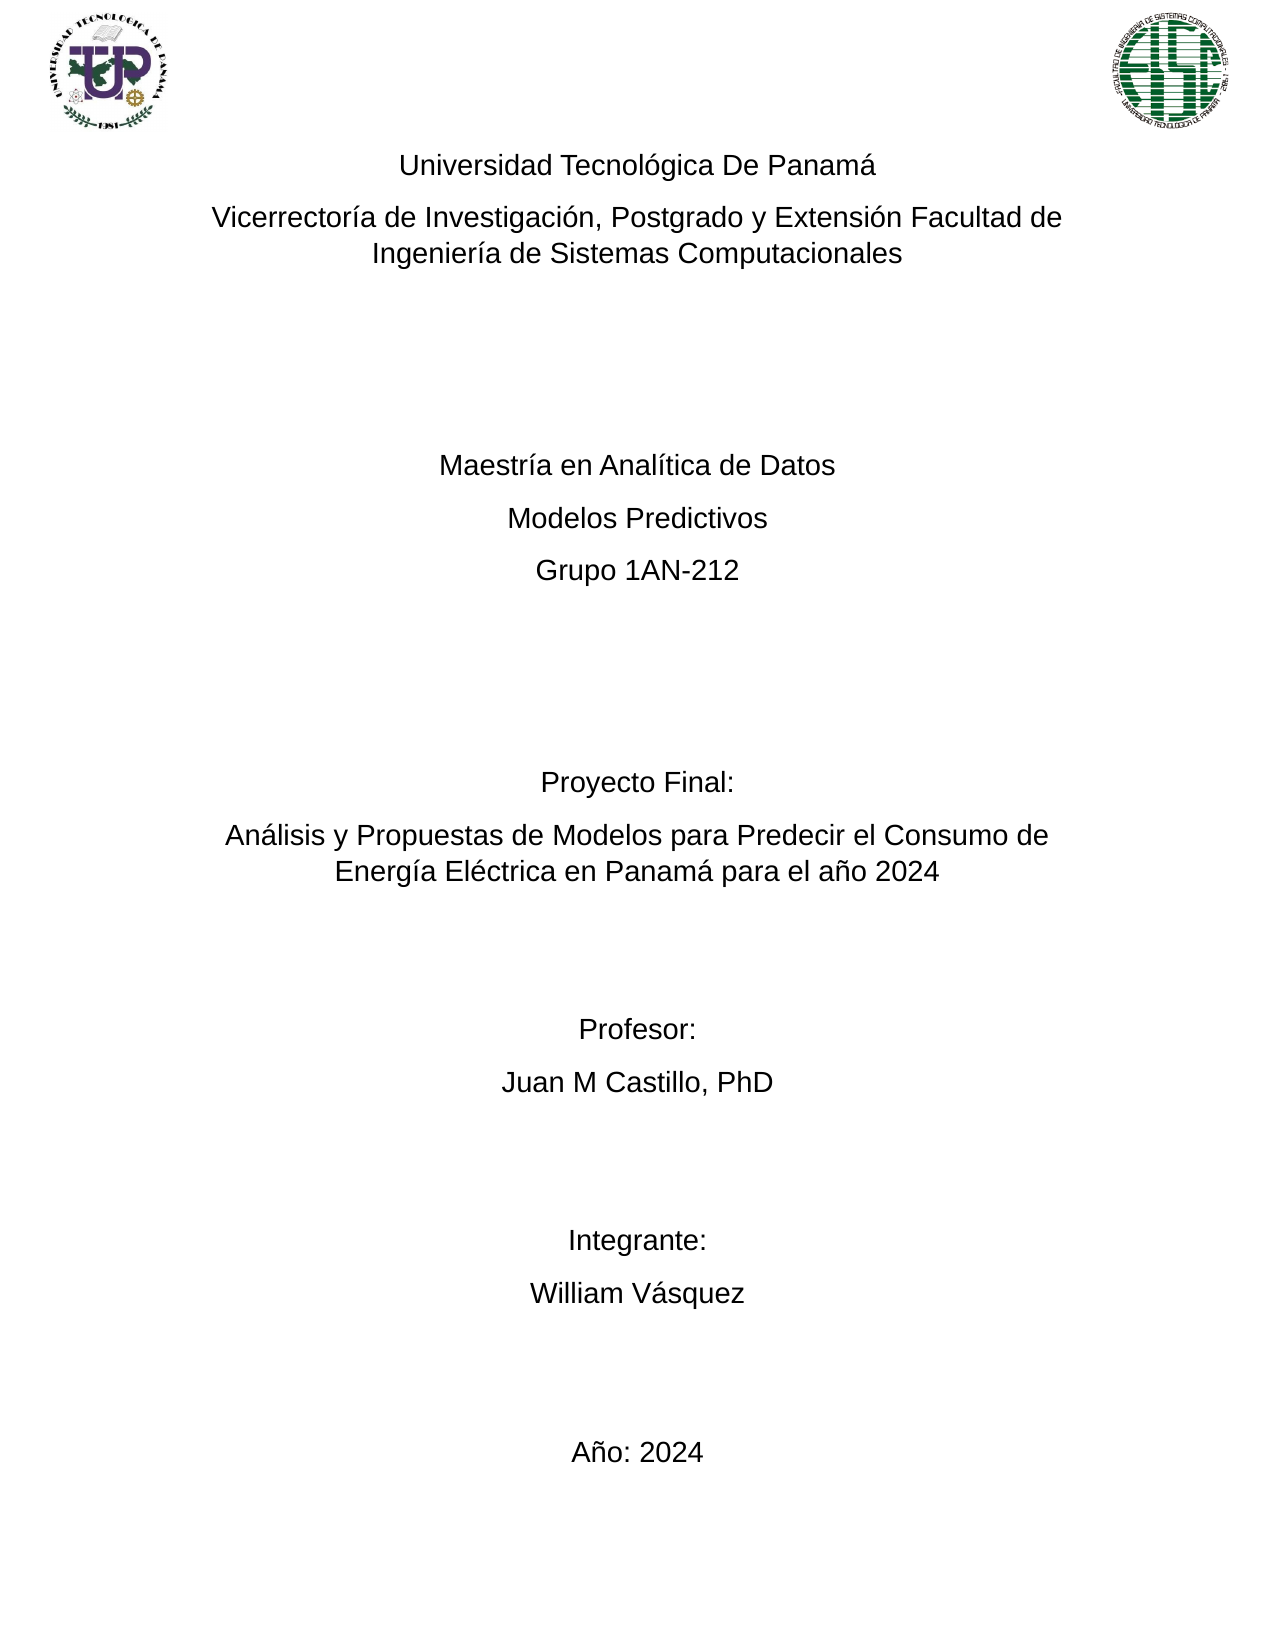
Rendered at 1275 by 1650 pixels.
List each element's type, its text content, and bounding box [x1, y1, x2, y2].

text Maestría en Analítica de Datos [177, 448, 1098, 481]
text Grupo 1AN-212 [177, 553, 1098, 587]
text Año: 2024 [177, 1434, 1098, 1468]
text William Vásquez [177, 1276, 1098, 1310]
text Modelos Predictivos [177, 501, 1098, 534]
picture [1112, 12, 1229, 129]
text Vicerrectoría de Investigación, Postgrado y Extensión Facultad de Ingeniería de Sistemas Computacionales [177, 200, 1098, 270]
text Juan M Castillo, PhD [177, 1065, 1098, 1098]
text Proyecto Final: [177, 765, 1098, 798]
picture [49, 12, 168, 132]
text Profesor: [177, 1012, 1098, 1046]
text Integrante: [177, 1223, 1098, 1257]
text Universidad Tecnológica De Panamá [177, 148, 1098, 181]
text Análisis y Propuestas de Modelos para Predecir el Consumo de Energía Eléctrica en Panamá para el año 2024 [177, 817, 1098, 887]
